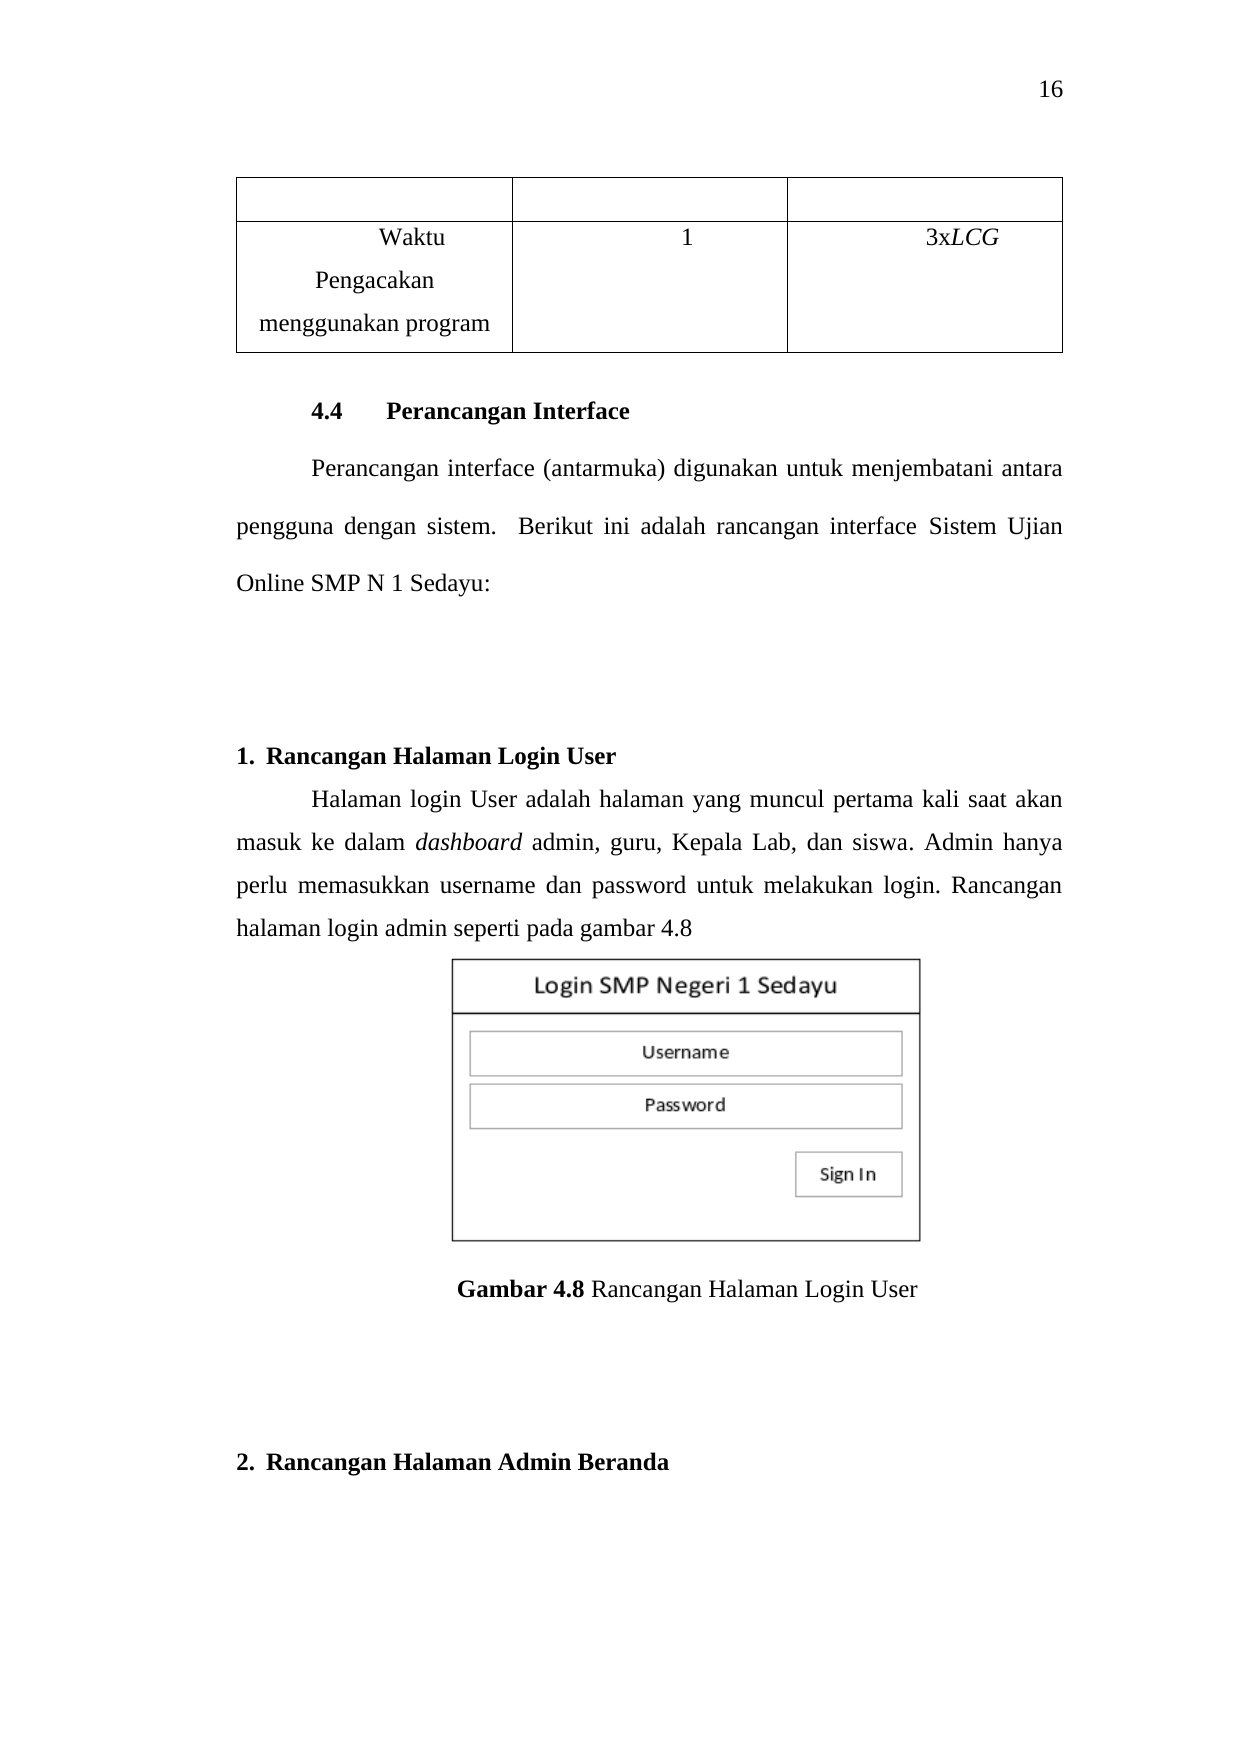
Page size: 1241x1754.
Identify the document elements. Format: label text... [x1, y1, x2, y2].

list Rancangan Halaman Admin Beranda [236, 1447, 1063, 1475]
text Gambar 4.8 Rancangan Halaman Login User [236, 1274, 1063, 1303]
text 4.4 Perancangan Interface [236, 396, 1063, 424]
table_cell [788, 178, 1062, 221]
text Halaman login User adalah halaman yang muncul pertama kali saat akan masuk ke dalam dashboard admin, guru, Kepala Lab, dan siswa. Admin hanya perlu memasukkan username dan password untuk melakukan login. Rancangan halaman login admin seperti pada gambar 4.8 [236, 784, 1063, 942]
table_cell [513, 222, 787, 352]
text Perancangan interface (antarmuka) digunakan untuk menjembatani antara pengguna dengan sistem. Berikut ini adalah rancangan interface Sistem Ujian Online SMP N 1 Sedayu: [236, 453, 1063, 597]
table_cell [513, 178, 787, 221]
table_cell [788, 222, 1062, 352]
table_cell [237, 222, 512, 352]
list Rancangan Halaman Login User [236, 741, 1063, 769]
